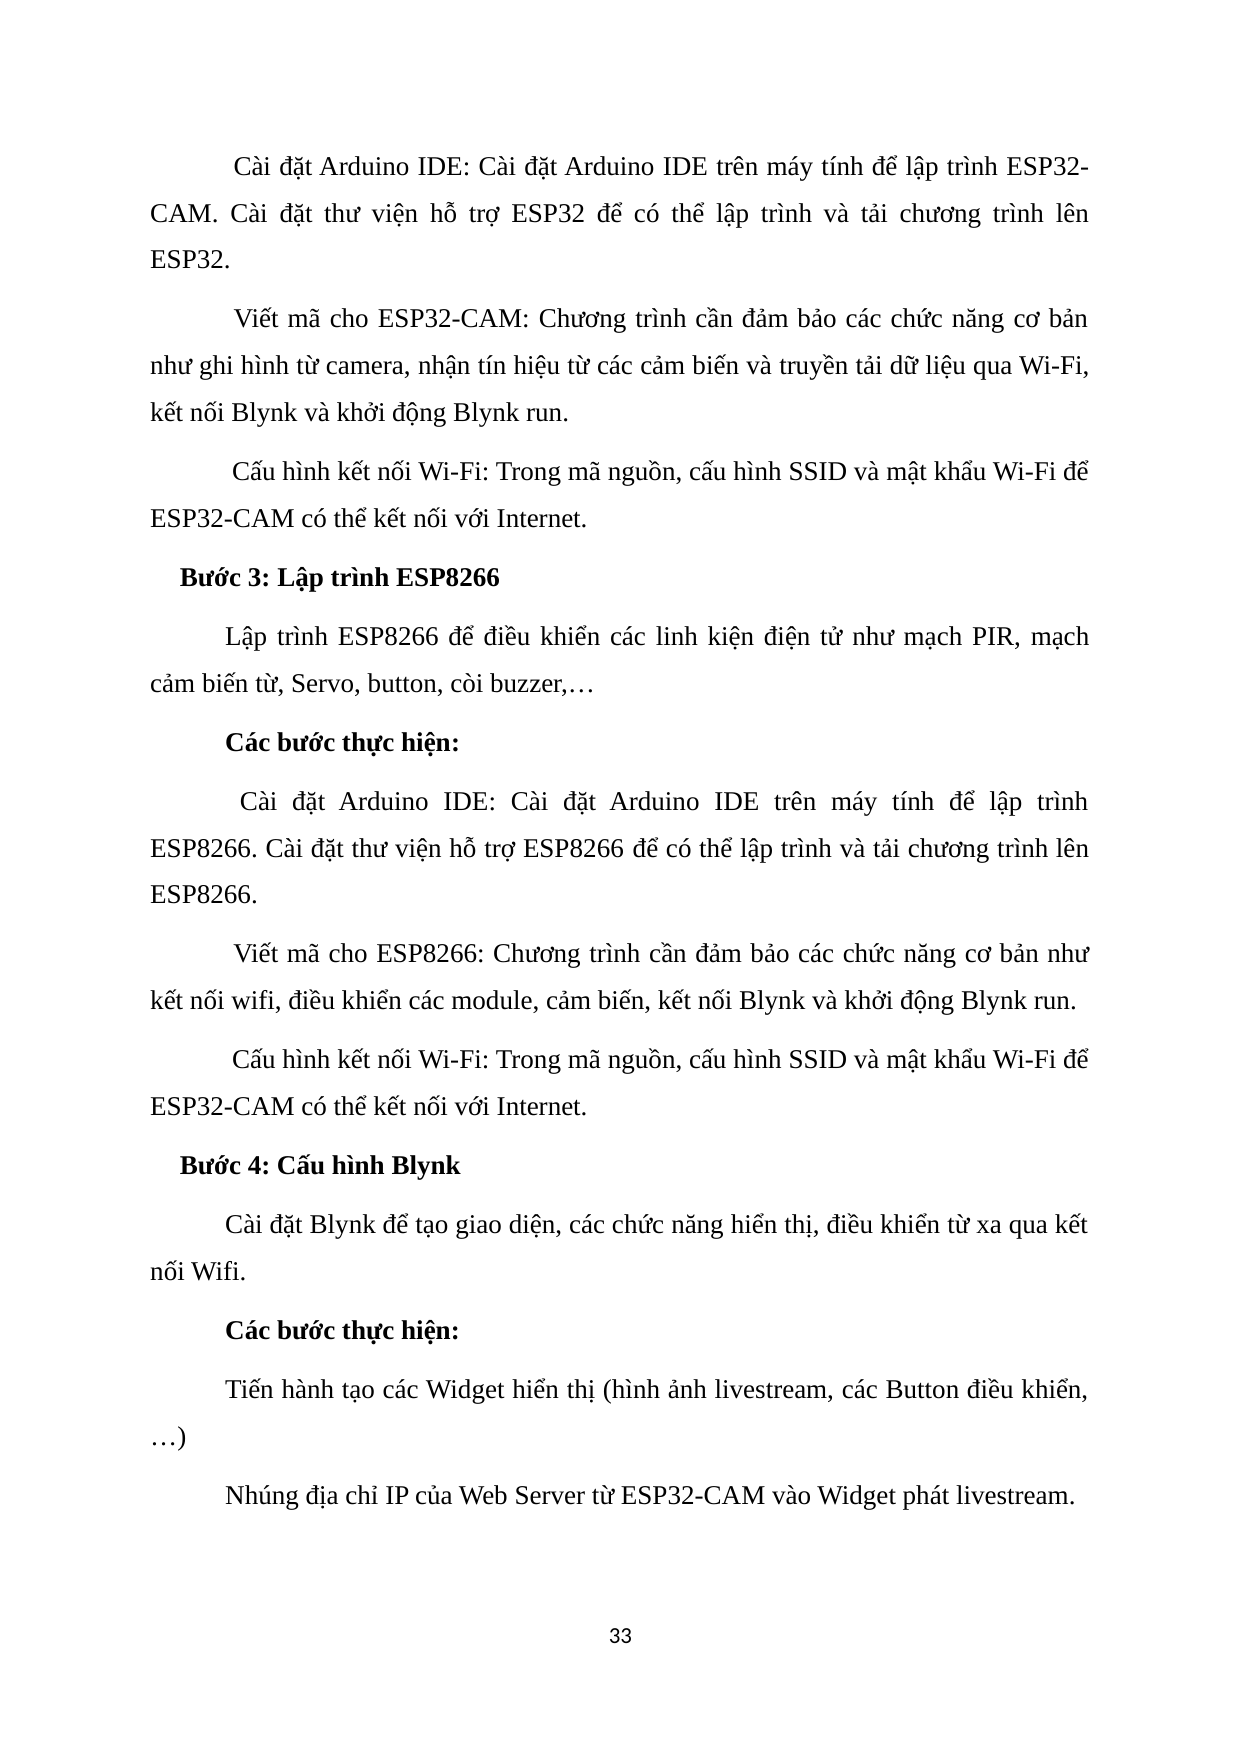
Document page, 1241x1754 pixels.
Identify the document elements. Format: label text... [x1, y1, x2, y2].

text Cài đặt Arduino IDE: Cài đặt Arduino IDE trên máy tính để lập trình ESP32-CAM. Cài đặt thư viện hỗ trợ ESP32 để có thể lập trình và tải chương trình lên ESP32. [150, 150, 1090, 274]
text Cấu hình kết nối Wi-Fi: Trong mã nguồn, cấu hình SSID và mật khẩu Wi-Fi để ESP32-CAM có thể kết nối với Internet. [150, 455, 1090, 533]
text Tiến hành tạo các Widget hiển thị (hình ảnh livestream, các Button điều khiển,…) [150, 1373, 1090, 1451]
text Các bước thực hiện: [150, 726, 1090, 757]
text Nhúng địa chỉ IP của Web Server từ ESP32-CAM vào Widget phát livestream. [150, 1479, 1090, 1510]
text Cài đặt Arduino IDE: Cài đặt Arduino IDE trên máy tính để lập trình ESP8266. Cài đặt thư viện hỗ trợ ESP8266 để có thể lập trình và tải chương trình lên ESP8266. [150, 785, 1090, 909]
text Bước 4: Cấu hình Blynk [150, 1149, 1090, 1180]
text Viết mã cho ESP8266: Chương trình cần đảm bảo các chức năng cơ bản như kết nối wifi, điều khiển các module, cảm biến, kết nối Blynk và khởi động Blynk run. [150, 937, 1090, 1015]
text Cài đặt Blynk để tạo giao diện, các chức năng hiển thị, điều khiển từ xa qua kết nối Wifi. [150, 1208, 1090, 1286]
text Lập trình ESP8266 để điều khiển các linh kiện điện tử như mạch PIR, mạch cảm biến từ, Servo, button, còi buzzer,… [150, 620, 1090, 698]
text Bước 3: Lập trình ESP8266 [150, 561, 1090, 592]
text Các bước thực hiện: [150, 1314, 1090, 1345]
text Viết mã cho ESP32-CAM: Chương trình cần đảm bảo các chức năng cơ bản như ghi hình từ camera, nhận tín hiệu từ các cảm biến và truyền tải dữ liệu qua Wi-Fi, kết nối Blynk và khởi động Blynk run. [150, 302, 1090, 427]
text Cấu hình kết nối Wi-Fi: Trong mã nguồn, cấu hình SSID và mật khẩu Wi-Fi để ESP32-CAM có thể kết nối với Internet. [150, 1043, 1090, 1121]
